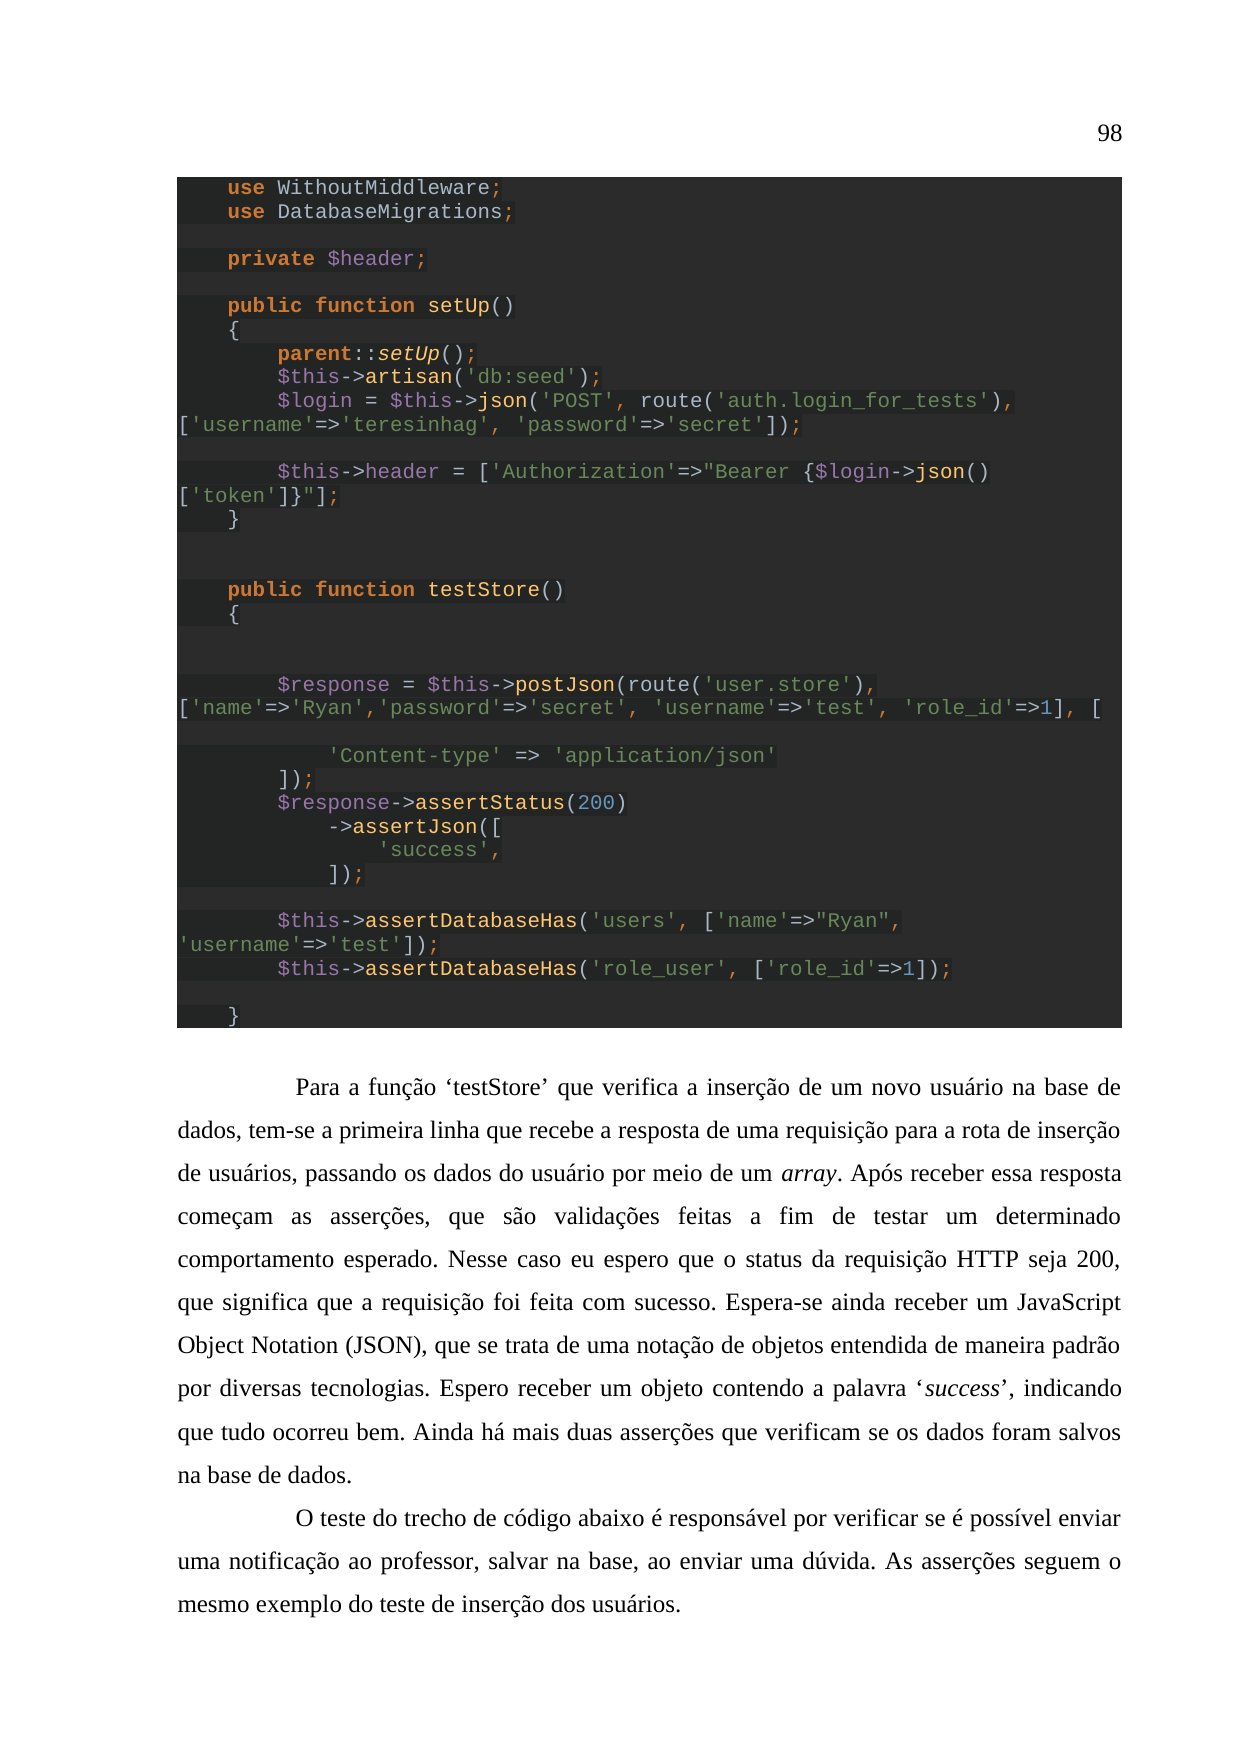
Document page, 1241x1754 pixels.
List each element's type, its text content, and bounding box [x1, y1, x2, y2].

text private $header; public function setUp() { parent::setUp(); $this->artisan('db:seed'); $login = $this->json('POST', route('auth.login_for_tests'), ['username'=>'teresinhag', 'password'=>'secret']); $this->header = ['Authorization'=>"Bearer {$login->json()['token']}"]; } public function testStore() { $response = $this->postJson(route('user.store'), ['name'=>'Ryan','password'=>'secret', 'username'=>'test', 'role_id'=>1], [ 'Content-type' => 'application/json' ]); $response->assertStatus(200) ->assertJson([ 'success', ]); $this->assertDatabaseHas('users', ['name'=>"Ryan", 'username'=>'test']); $this->assertDatabaseHas('role_user', ['role_id'=>1]); } [177, 224, 1122, 1028]
text O teste do trecho de código abaixo é responsável por verificar se é possível enviar uma notificação ao professor, salvar na base, ao enviar uma dúvida. As asserções seguem o mesmo exemplo do teste de inserção dos usuários. [177, 1503, 1122, 1618]
text class UserTest extends TestCase { use WithoutMiddleware; use DatabaseMigrations; [502, 177, 1122, 224]
text Para a função ‘testStore’ que verifica a inserção de um novo usuário na base de dados, tem-se a primeira linha que recebe a resposta de uma requisição para a rota de inserção de usuários, passando os dados do usuário por meio de um array. Após receber essa resposta começam as asserções, que são validações feitas a fim de testar um determinado comportamento esperado. Nesse caso eu espero que o status da requisição HTTP seja 200, que significa que a requisição foi feita com sucesso. Espera-se ainda receber um JavaScript Object Notation (JSON), que se trata de uma notação de objetos entendida de maneira padrão por diversas tecnologias. Espero receber um objeto contendo a palavra ‘success’, indicando que tudo ocorreu bem. Ainda há mais duas asserções que verificam se os dados foram salvos na base de dados. [177, 1072, 1122, 1488]
